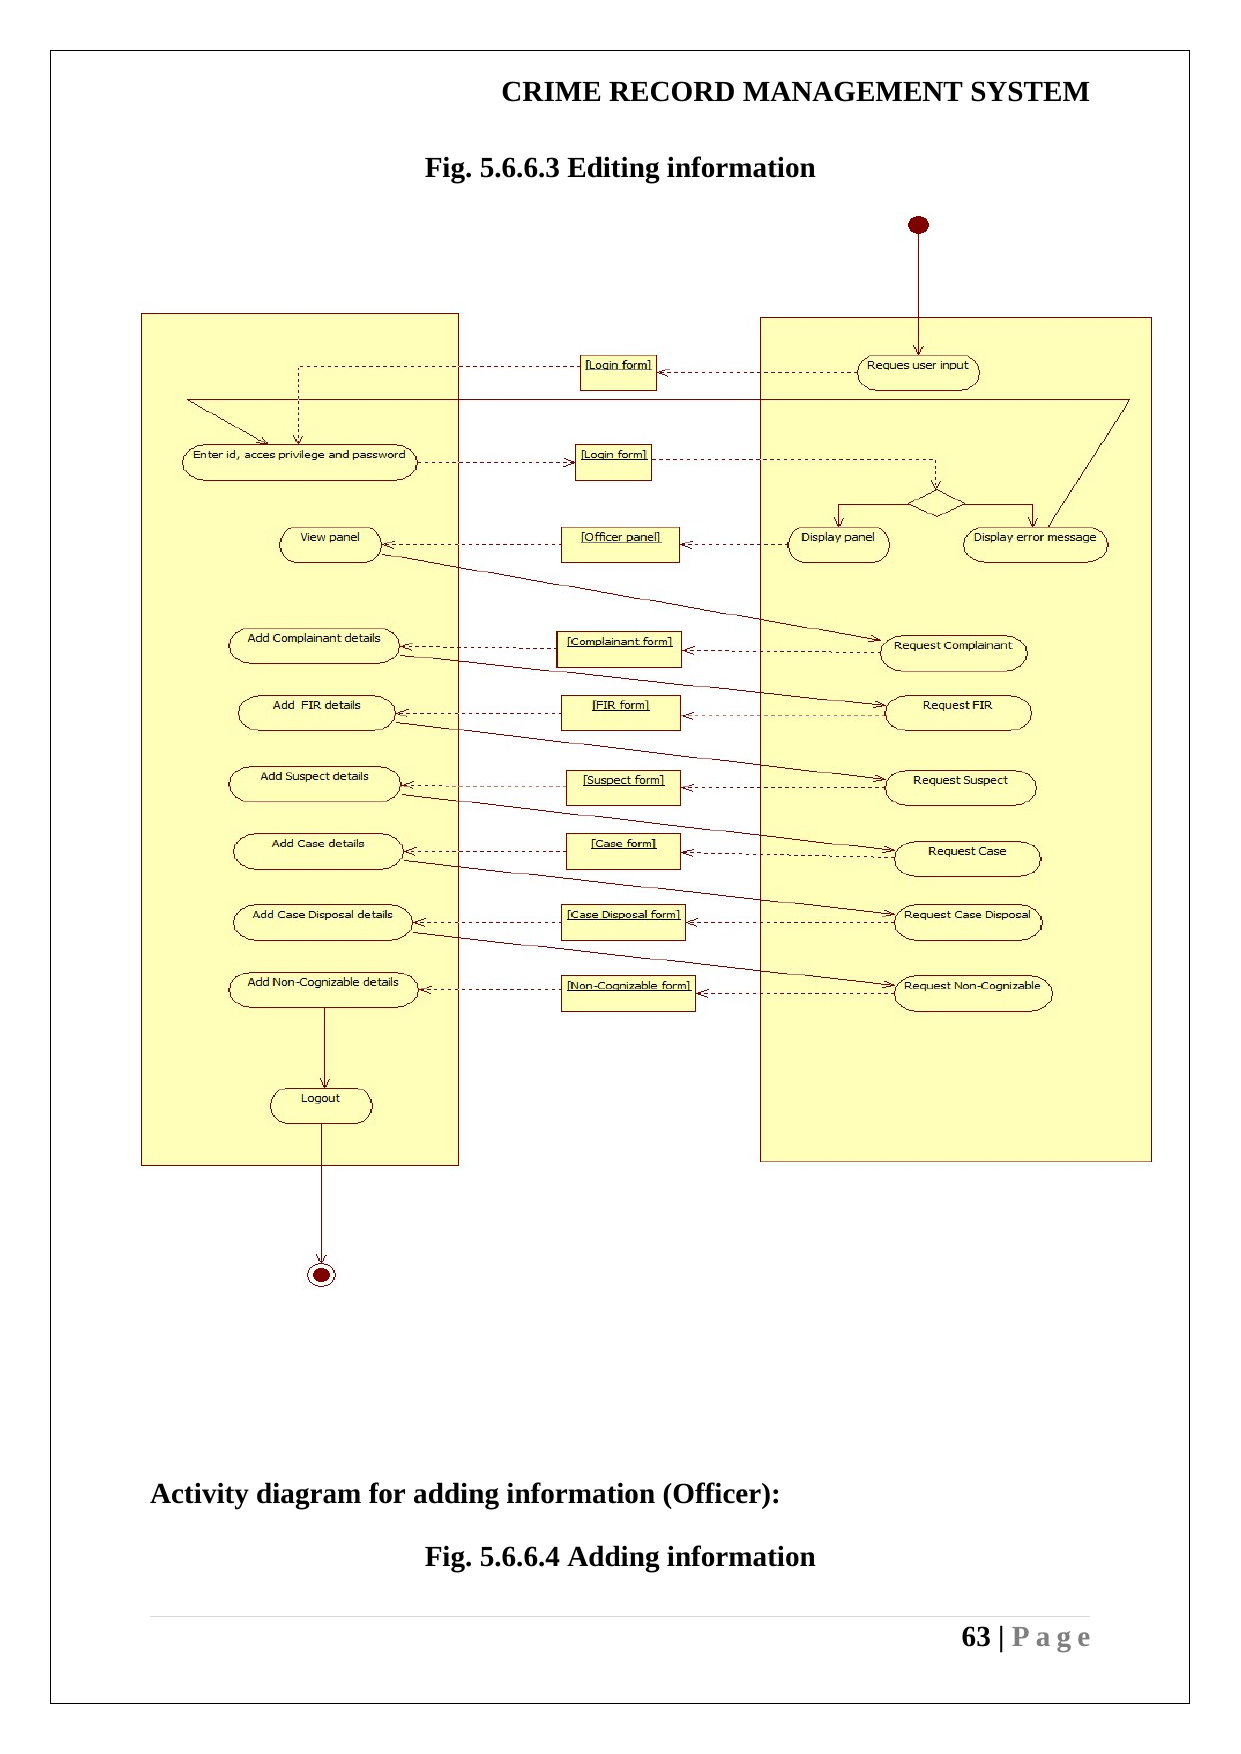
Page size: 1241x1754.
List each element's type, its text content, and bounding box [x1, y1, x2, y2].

text Fig. 5.6.6.4 Adding information [150, 1539, 1090, 1572]
picture [118, 197, 1176, 1305]
text Fig. 5.6.6.3 Editing information [150, 150, 1090, 183]
text Activity diagram for adding information (Officer): [150, 1476, 1090, 1510]
